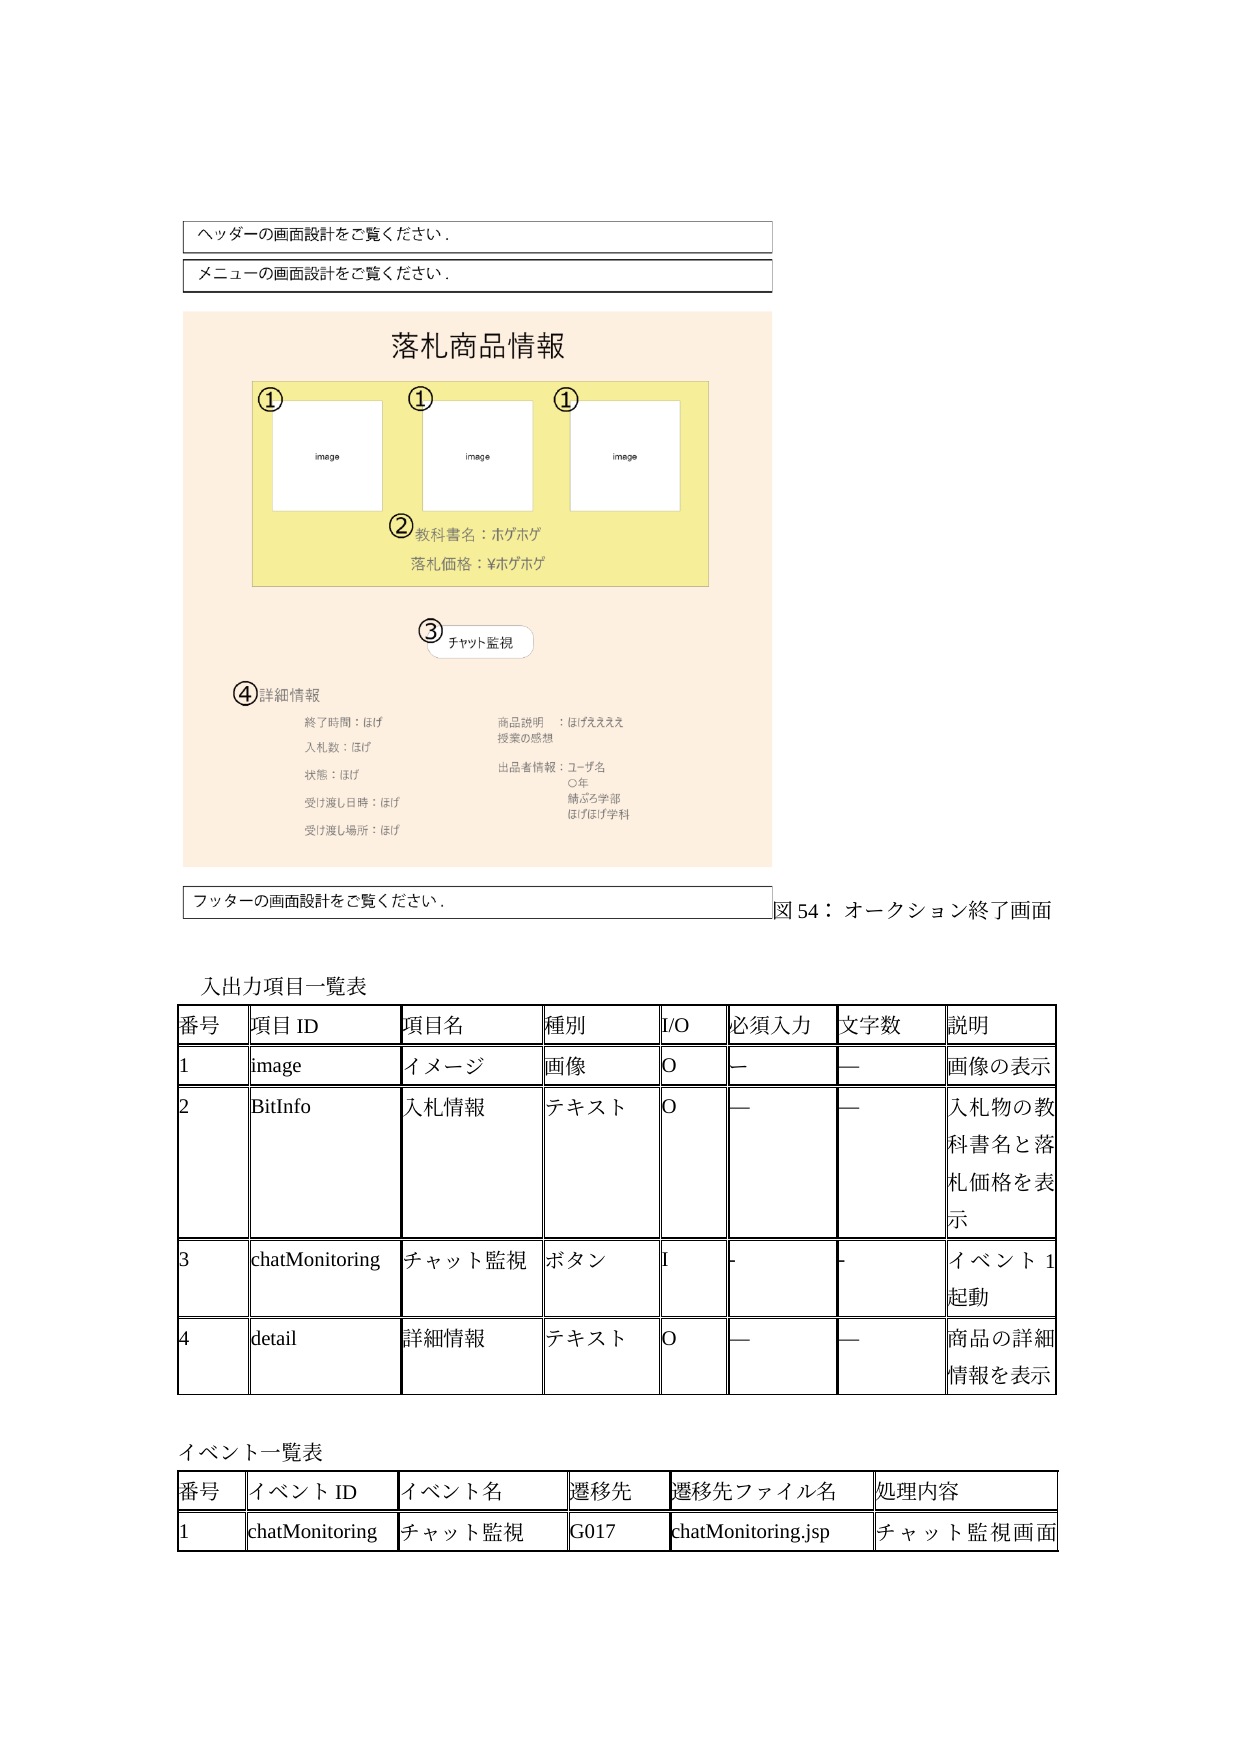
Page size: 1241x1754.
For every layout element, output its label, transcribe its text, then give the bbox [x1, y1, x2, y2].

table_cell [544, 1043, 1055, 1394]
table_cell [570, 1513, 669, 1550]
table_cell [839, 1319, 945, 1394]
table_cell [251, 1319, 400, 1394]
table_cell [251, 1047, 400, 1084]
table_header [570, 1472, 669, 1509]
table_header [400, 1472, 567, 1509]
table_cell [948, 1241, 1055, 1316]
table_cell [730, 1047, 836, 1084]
picture [182, 221, 773, 919]
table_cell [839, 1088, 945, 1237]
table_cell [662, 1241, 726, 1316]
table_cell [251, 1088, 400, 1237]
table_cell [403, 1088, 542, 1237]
text イベント一覧表 [177, 1433, 1063, 1470]
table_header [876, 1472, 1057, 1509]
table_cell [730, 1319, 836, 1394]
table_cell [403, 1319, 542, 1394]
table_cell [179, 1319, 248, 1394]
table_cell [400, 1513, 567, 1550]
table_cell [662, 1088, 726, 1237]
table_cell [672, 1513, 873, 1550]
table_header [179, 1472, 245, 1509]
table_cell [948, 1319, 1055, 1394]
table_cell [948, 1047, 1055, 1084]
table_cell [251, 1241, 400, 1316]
text 入出力項目一覧表 [177, 967, 1063, 1004]
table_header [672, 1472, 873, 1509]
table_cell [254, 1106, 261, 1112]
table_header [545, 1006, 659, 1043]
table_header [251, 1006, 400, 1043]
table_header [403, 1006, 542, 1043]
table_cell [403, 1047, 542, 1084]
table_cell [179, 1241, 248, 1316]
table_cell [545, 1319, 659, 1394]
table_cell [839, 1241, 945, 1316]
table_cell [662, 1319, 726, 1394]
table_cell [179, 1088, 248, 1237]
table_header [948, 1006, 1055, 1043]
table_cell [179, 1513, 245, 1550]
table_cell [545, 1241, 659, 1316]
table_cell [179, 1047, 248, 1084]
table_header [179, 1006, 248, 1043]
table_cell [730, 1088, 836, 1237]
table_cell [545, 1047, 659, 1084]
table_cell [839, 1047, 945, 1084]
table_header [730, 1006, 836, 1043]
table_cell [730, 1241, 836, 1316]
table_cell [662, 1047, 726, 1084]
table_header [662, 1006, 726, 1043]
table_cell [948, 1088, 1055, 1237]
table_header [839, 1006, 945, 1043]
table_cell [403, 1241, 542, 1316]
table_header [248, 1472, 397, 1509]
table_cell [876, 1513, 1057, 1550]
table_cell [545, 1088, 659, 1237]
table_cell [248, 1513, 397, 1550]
